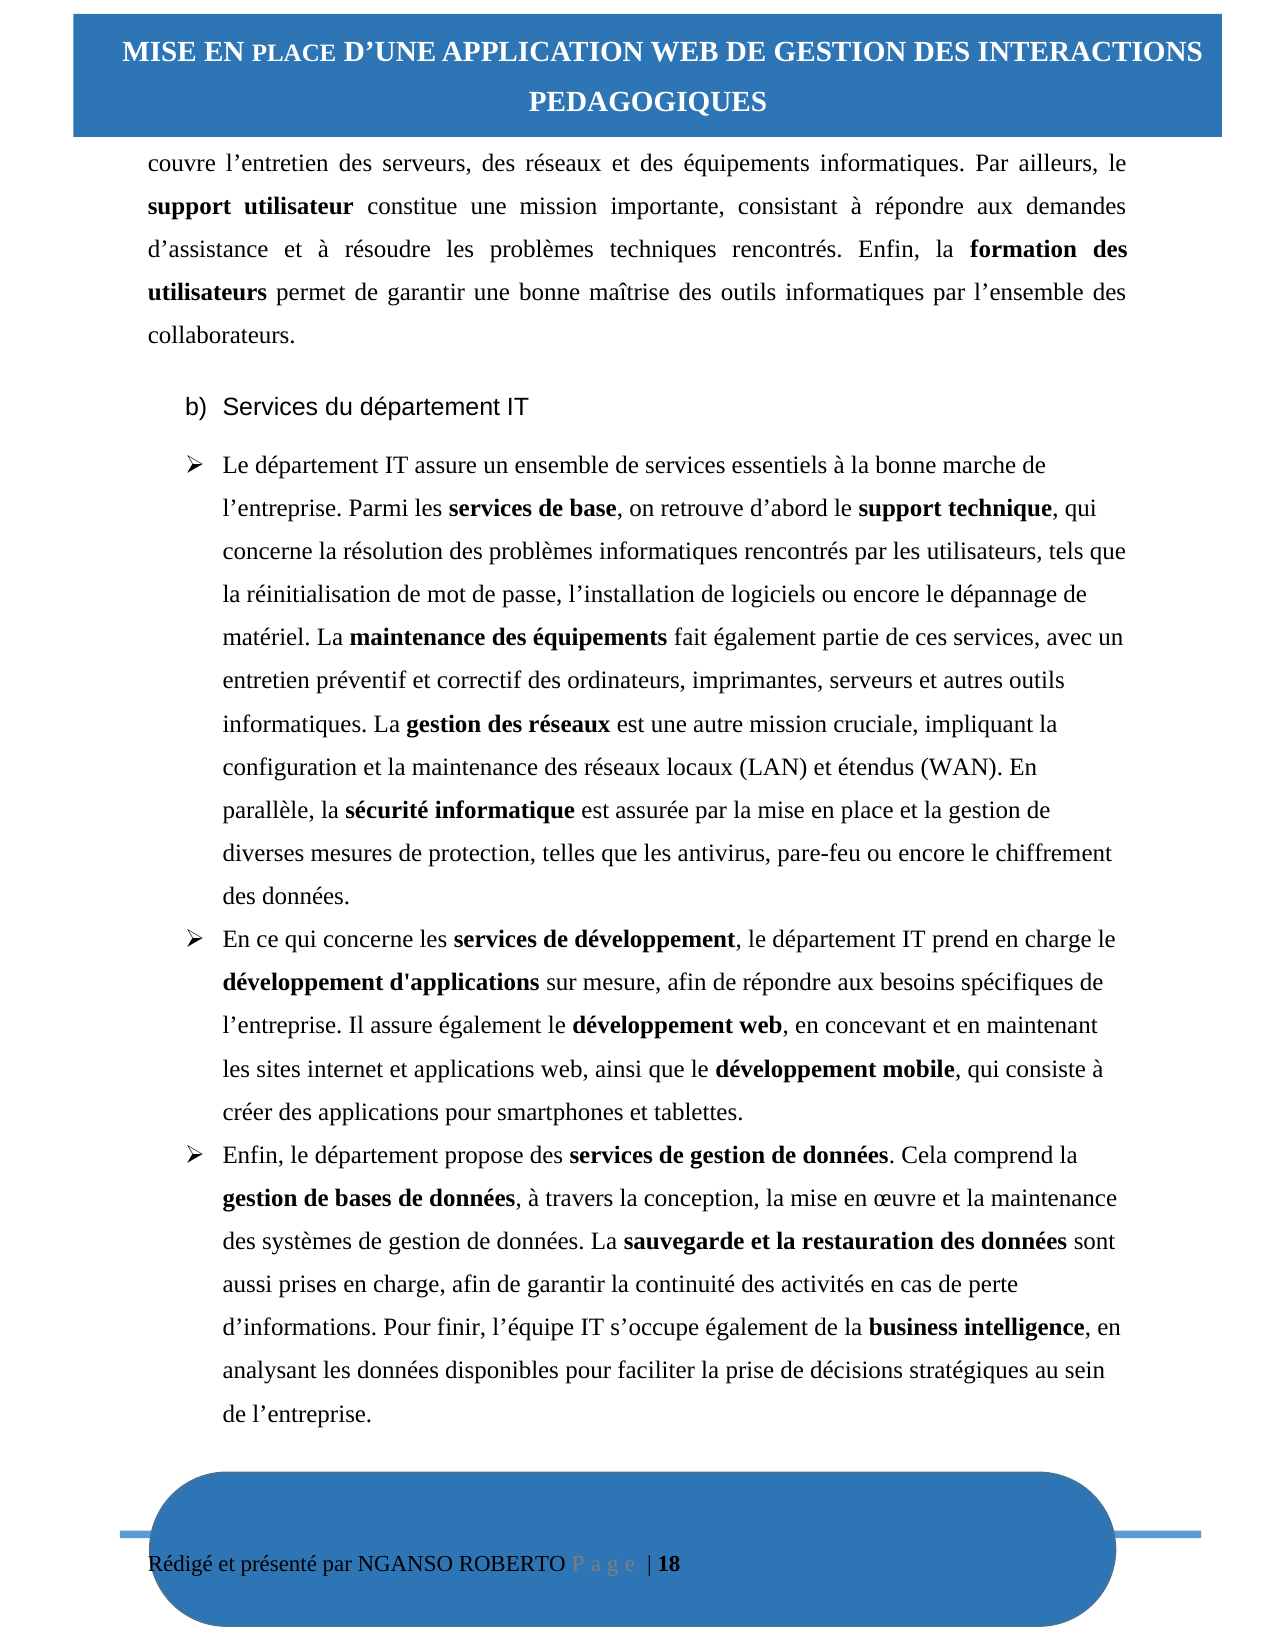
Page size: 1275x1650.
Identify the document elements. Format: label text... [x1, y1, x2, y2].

list En ce qui concerne les services de développement, le département IT prend en charge le développement d'applications sur mesure, afin de répondre aux besoins spécifiques de l’entreprise. Il assure également le développement web, en concevant et en maintenant les sites internet et applications web, ainsi que le développement mobile, qui consiste à créer des applications pour smartphones et tablettes. [185, 924, 1127, 1126]
list Services du département IT [185, 392, 1127, 421]
list Le département IT assure un ensemble de services essentiels à la bonne marche de l’entreprise. Parmi les services de base, on retrouve d’abord le support technique, qui concerne la résolution des problèmes informatiques rencontrés par les utilisateurs, tels que la réinitialisation de mot de passe, l’installation de logiciels ou encore le dépannage de matériel. La maintenance des équipements fait également partie de ces services, avec un entretien préventif et correctif des ordinateurs, imprimantes, serveurs et autres outils informatiques. La gestion des réseaux est une autre mission cruciale, impliquant la configuration et la maintenance des réseaux locaux (LAN) et étendus (WAN). En parallèle, la sécurité informatique est assurée par la mise en place et la gestion de diverses mesures de protection, telles que les antivirus, pare-feu ou encore le chiffrement des données. [185, 450, 1127, 910]
list Enfin, le département propose des services de gestion de données. Cela comprend la gestion de bases de données, à travers la conception, la mise en œuvre et la maintenance des systèmes de gestion de données. La sauvegarde et la restauration des données sont aussi prises en charge, afin de garantir la continuité des activités en cas de perte d’informations. Pour finir, l’équipe IT s’occupe également de la business intelligence, en analysant les données disponibles pour faciliter la prise de décisions stratégiques au sein de l’entreprise. [185, 1140, 1127, 1427]
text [148, 148, 1127, 349]
